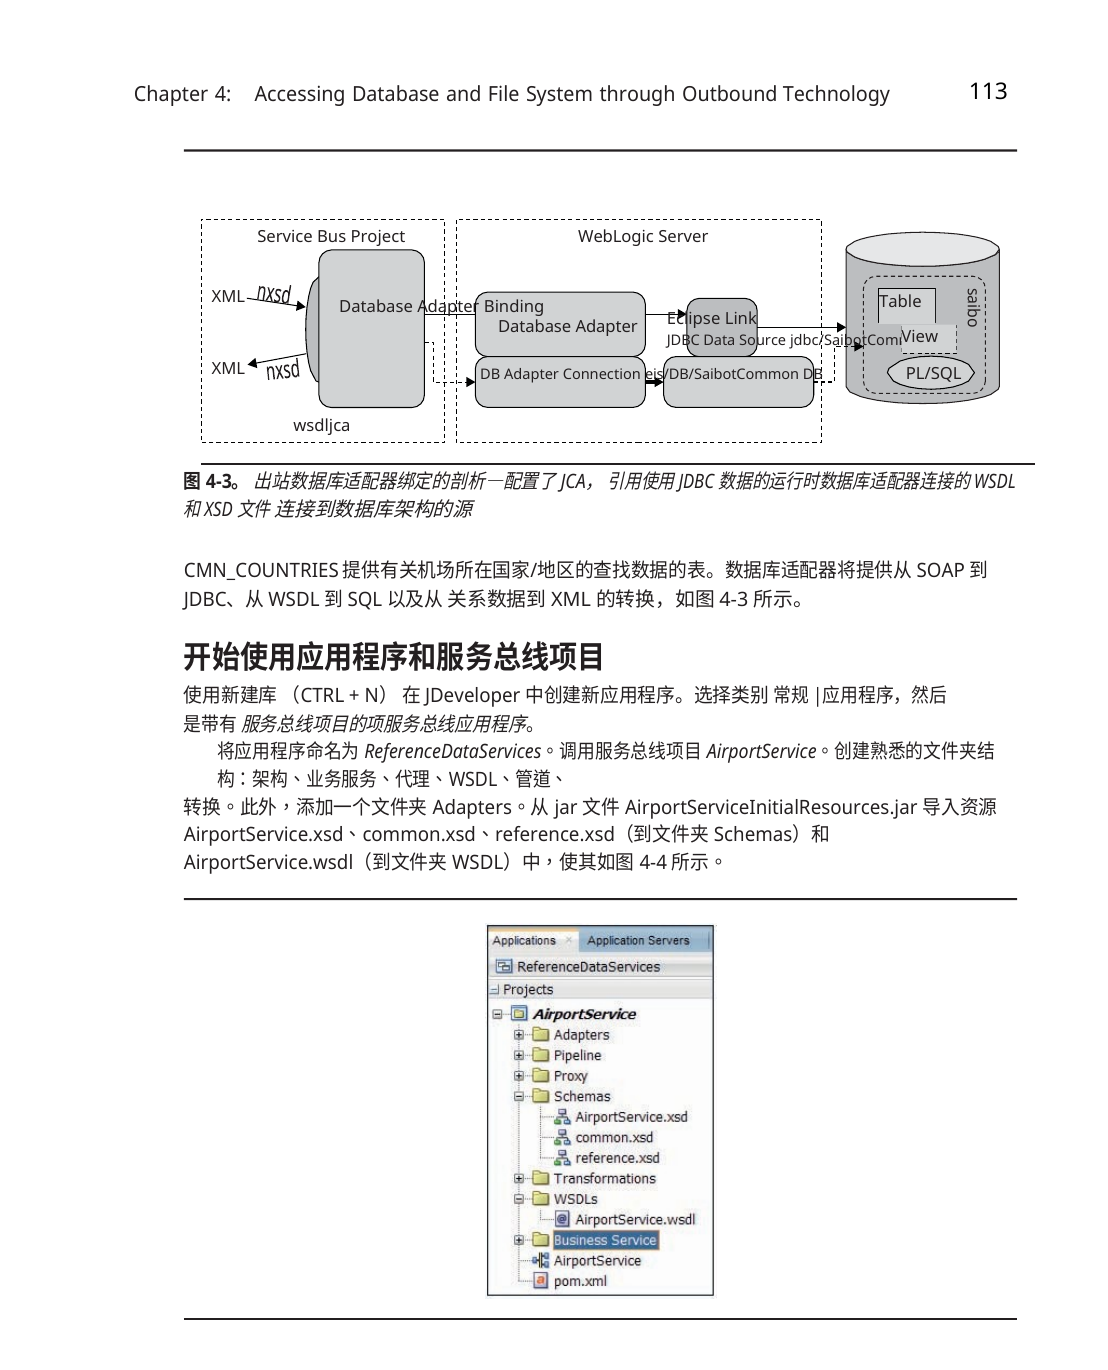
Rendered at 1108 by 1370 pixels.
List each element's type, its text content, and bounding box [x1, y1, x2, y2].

text 使用新建库 （CTRL + N） 在 JDeveloper 中创建新应用程序。选择类别 常规 |应用程序，然后是带有 服务总线项目的项服务总线应用程序。 [184, 680, 961, 737]
picture [485, 923, 717, 1299]
text CMN_COUNTRIES提供有关机场所在国家/地区的查找数据的表。数据库适配器将提供从 SOAP 到 JDBC、从 WSDL 到 SQL 以及从 关系数据到 XML 的转换，如图 4-3 所示。 [184, 554, 1016, 613]
text 将应用程序命名为 ReferenceDataServices。调用服务总线项目 AirportService。创建熟悉的文件夹结构：架构、业务服务、代理、WSDL、管道、 [217, 737, 1006, 792]
subtitle 开始使用应用程序和服务总线项目 [184, 633, 1107, 678]
text 图 4-3。 出站数据库适配器绑定的剖析—配置了 JCA， 引用使用 JDBC 数据的运行时数据库适配器连接的 WSDL 和 XSD 文件 连接到数据库架构的源 [184, 466, 1016, 522]
text 转换。此外，添加一个文件夹 Adapters。从 jar 文件 AirportServiceInitialResources.jar 导入资源 AirportService.xsd、common.xsd、reference.xsd（到文件夹 Schemas）和 AirportService.wsdl（到文件夹 WSDL）中，使其如图 4-4 所示。 [184, 793, 1016, 875]
